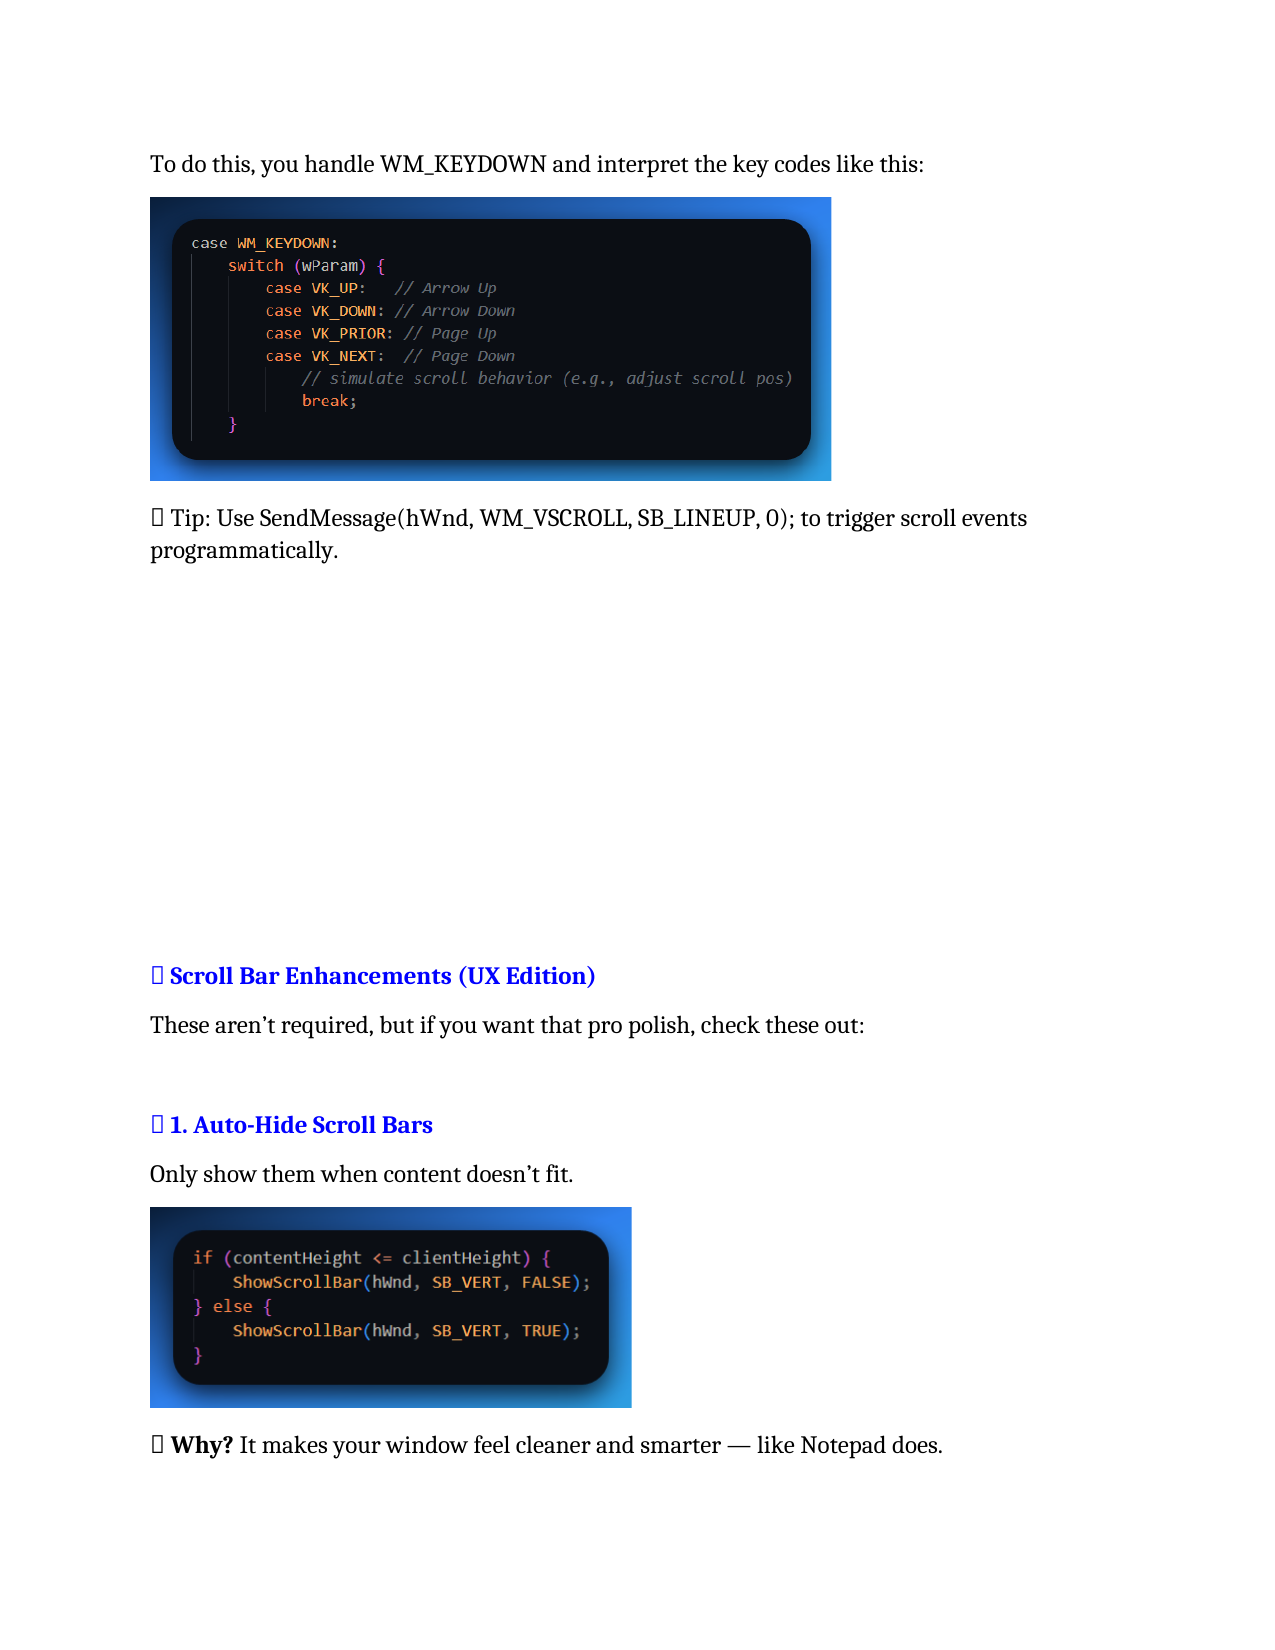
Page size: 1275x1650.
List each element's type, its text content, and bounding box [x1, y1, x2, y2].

text Only show them when content doesn’t fit. [150, 1160, 1125, 1188]
picture [150, 1207, 632, 1408]
text To do this, you handle WM_KEYDOWN and interpret the key codes like this: [150, 150, 1125, 179]
text 🧠 Tip: Use SendMessage(hWnd, WM_VSCROLL, SB_LINEUP, 0); to trigger scroll events programmatically. [150, 499, 1125, 564]
text These aren’t required, but if you want that pro polish, check these out: [150, 1011, 1125, 1040]
text 🔥 Why? It makes your window feel cleaner and smarter — like Notepad does. [150, 1427, 1125, 1461]
text ✅ 1. Auto-Hide Scroll Bars [150, 1106, 1125, 1140]
picture [150, 197, 832, 481]
text ✨ Scroll Bar Enhancements (UX Edition) [150, 957, 1125, 992]
